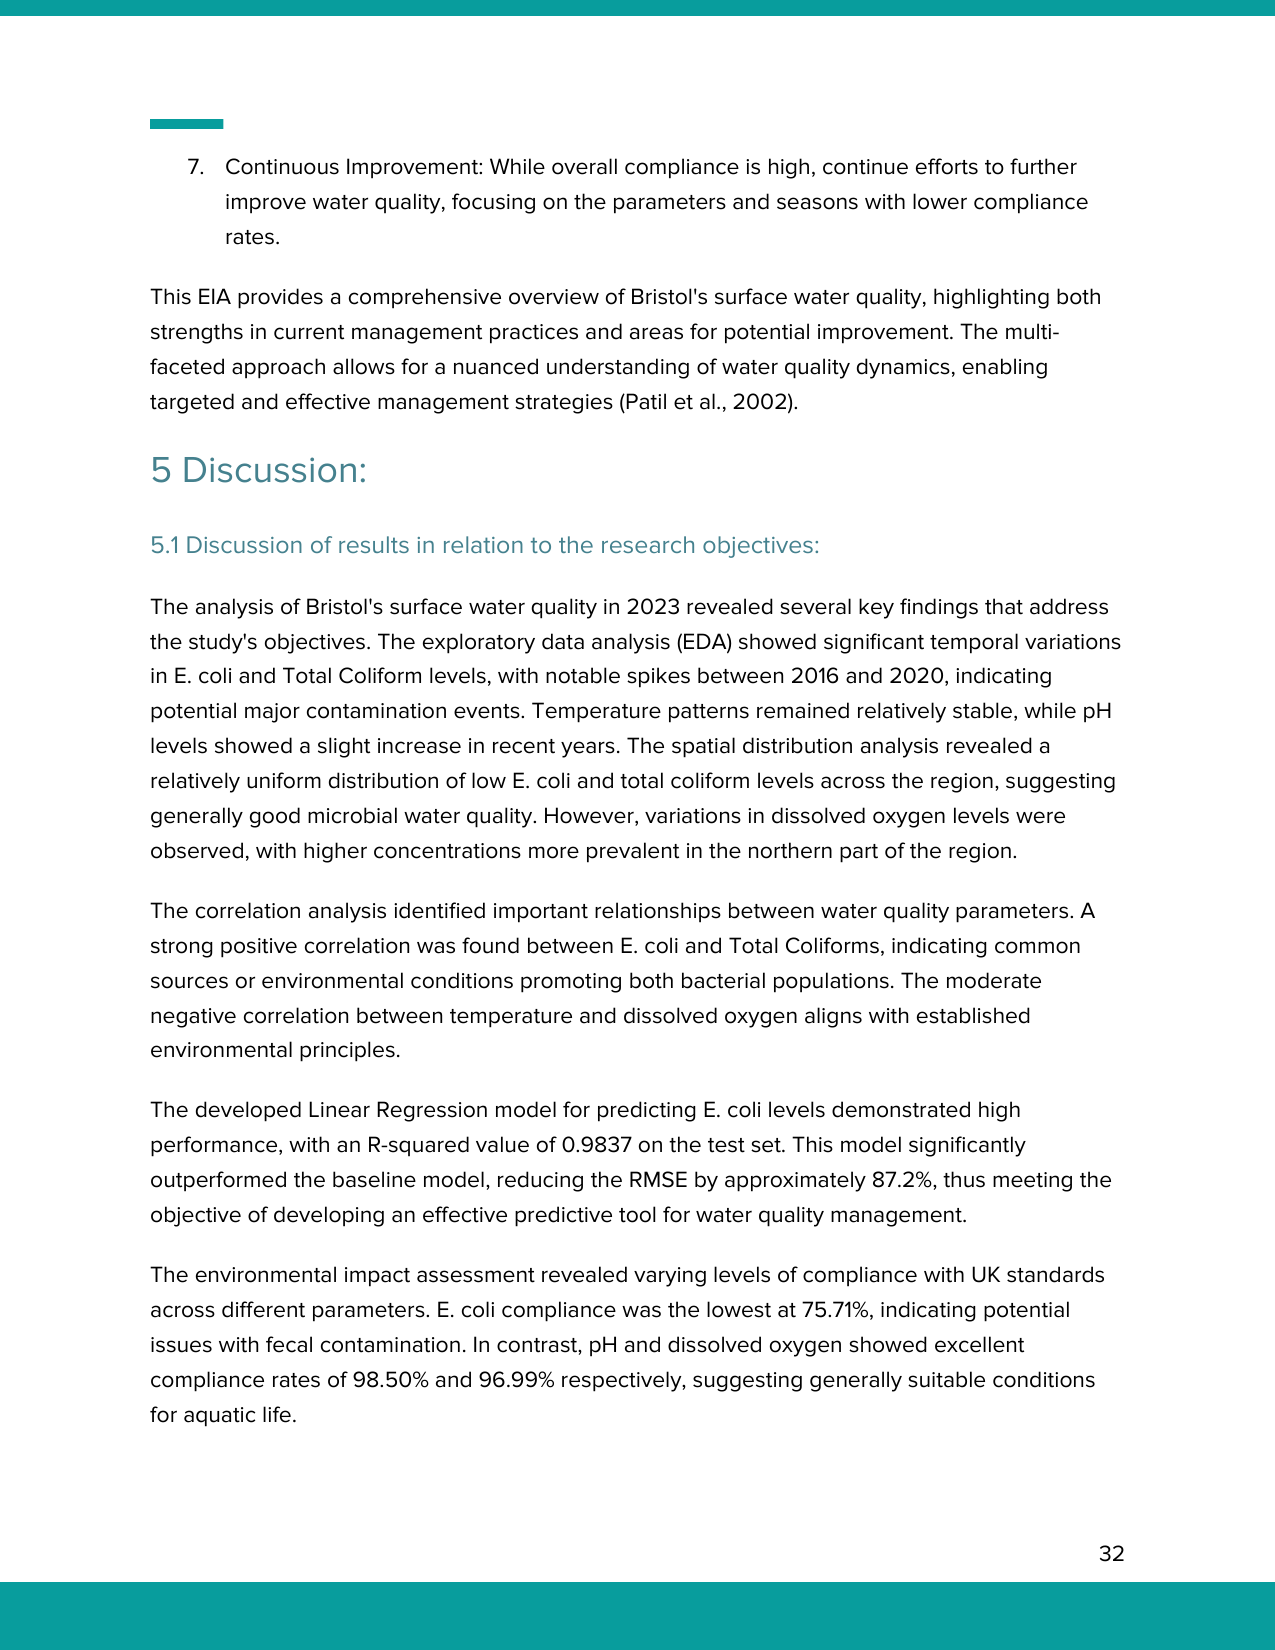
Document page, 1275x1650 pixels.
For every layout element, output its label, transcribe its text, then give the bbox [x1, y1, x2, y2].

picture [150, 119, 224, 129]
subtitle 5.1 Discussion of results in relation to the research objectives: [150, 530, 1125, 561]
text The correlation analysis identified important relationships between water quality parameters. A strong positive correlation was found between E. coli and Total Coliforms, indicating common sources or environmental conditions promoting both bacterial populations. The moderate negative correlation between temperature and dissolved oxygen aligns with established environmental principles. [150, 897, 1125, 1065]
text This EIA provides a comprehensive overview of Bristol's surface water quality, highlighting both strengths in current management practices and areas for potential improvement. The multi-faceted approach allows for a nuanced understanding of water quality dynamics, enabling targeted and effective management strategies (Patil et al., 2002). [150, 283, 1125, 416]
text The environmental impact assessment revealed varying levels of compliance with UK standards across different parameters. E. coli compliance was the lowest at 75.71%, indicating potential issues with fecal contamination. In contrast, pH and dissolved oxygen showed excellent compliance rates of 98.50% and 96.99% respectively, suggesting generally suitable conditions for aquatic life. [150, 1261, 1125, 1429]
subtitle 5 Discussion: [150, 448, 1125, 494]
picture [0, 0, 1275, 16]
list Continuous Improvement: While overall compliance is high, continue efforts to further improve water quality, focusing on the parameters and seasons with lower compliance rates. [187, 154, 1125, 251]
text The analysis of Bristol's surface water quality in 2023 revealed several key findings that address the study's objectives. The exploratory data analysis (EDA) showed significant temporal variations in E. coli and Total Coliform levels, with notable spikes between 2016 and 2020, indicating potential major contamination events. Temperature patterns remained relatively stable, while pH levels showed a slight increase in recent years. The spatial distribution analysis revealed a relatively uniform distribution of low E. coli and total coliform levels across the region, suggesting generally good microbial water quality. However, variations in dissolved oxygen levels were observed, with higher concentrations more prevalent in the northern part of the region. [150, 593, 1125, 865]
picture [0, 1582, 1275, 1650]
text The developed Linear Regression model for predicting E. coli levels demonstrated high performance, with an R-squared value of 0.9837 on the test set. This model significantly outperformed the baseline model, reducing the RMSE by approximately 87.2%, thus meeting the objective of developing an effective predictive tool for water quality management. [150, 1097, 1125, 1229]
